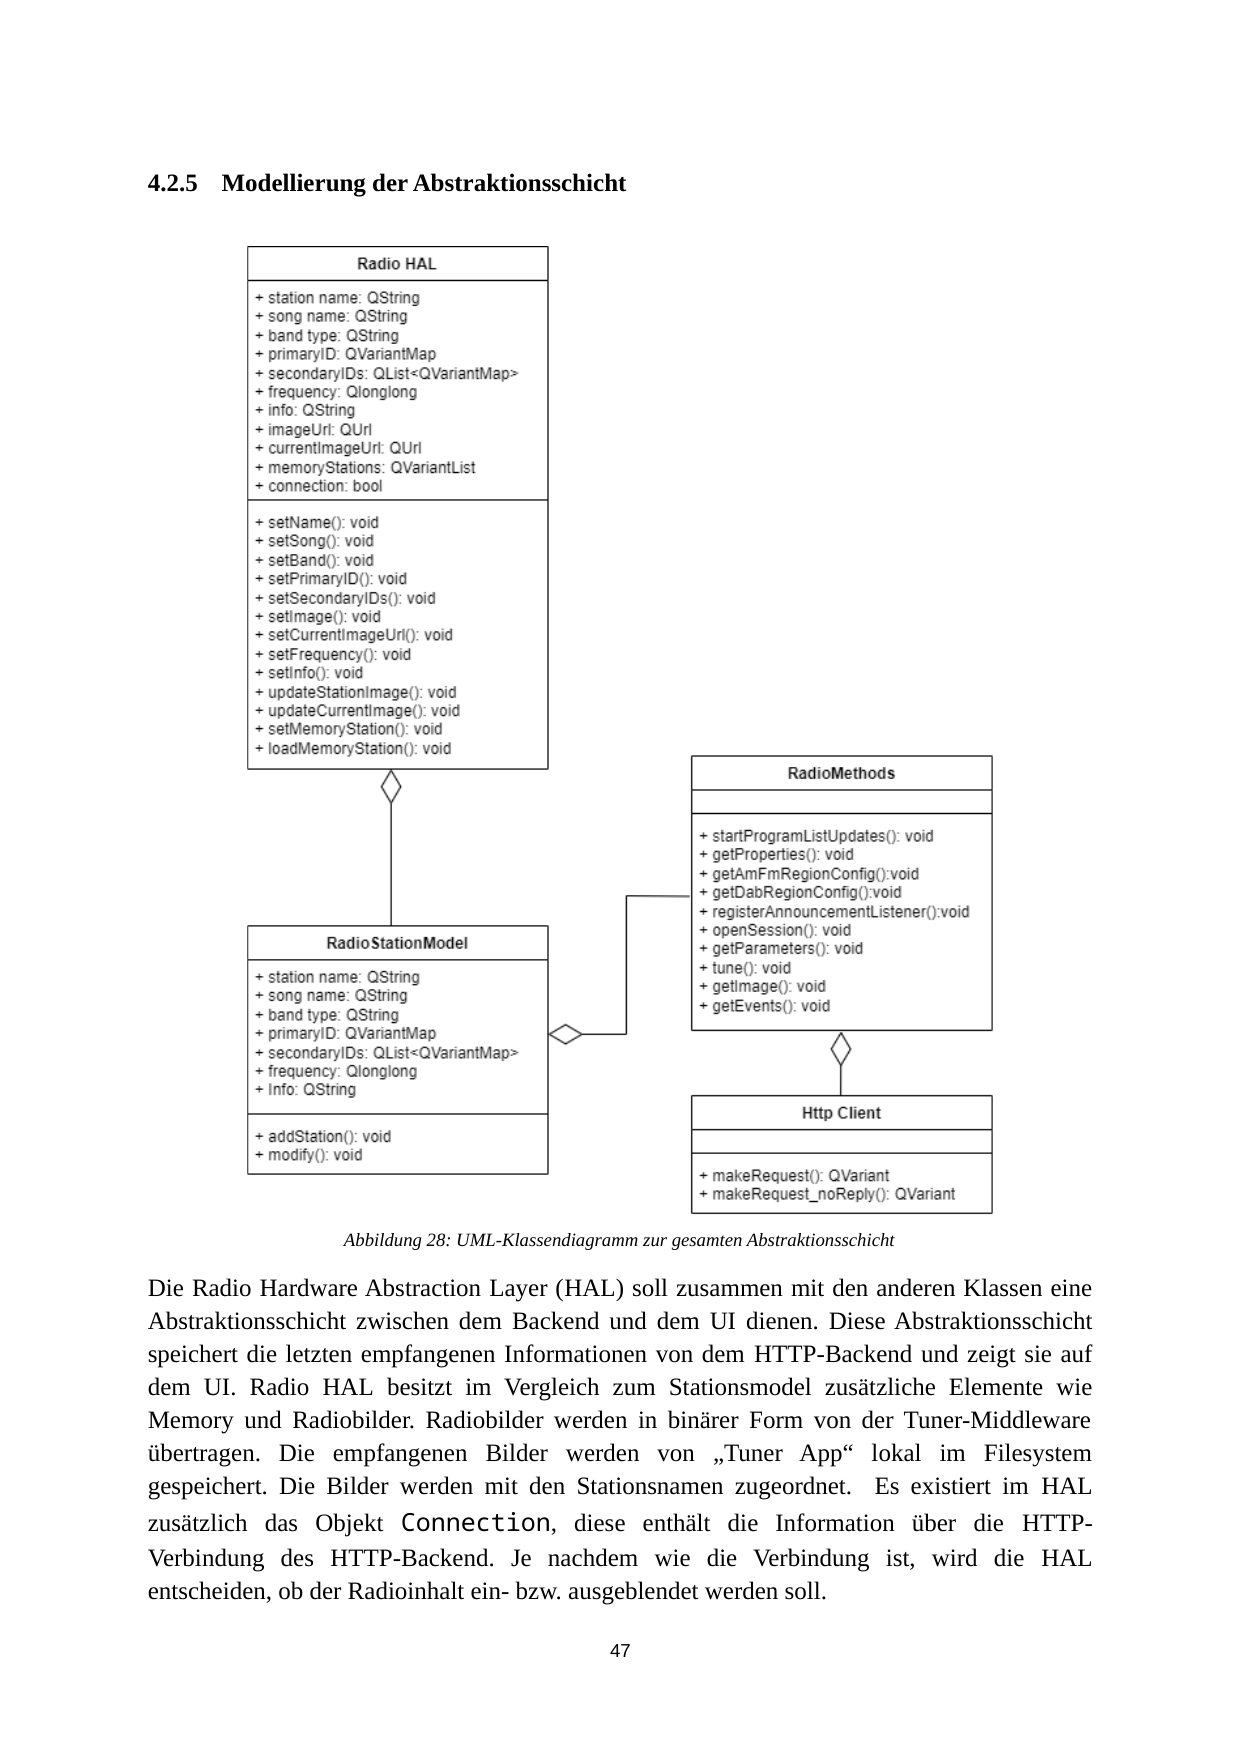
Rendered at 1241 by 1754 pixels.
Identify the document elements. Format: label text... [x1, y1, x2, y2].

text Abbildung 28: UML-Klassendiagramm zur gesamten Abstraktionsschicht [148, 1228, 1093, 1250]
text Die Radio Hardware Abstraction Layer (HAL) soll zusammen mit den anderen Klassen eine Abstraktionsschicht zwischen dem Backend und dem UI dienen. Diese Abstraktionsschicht speichert die letzten empfangenen Informationen von dem HTTP-Backend und zeigt sie auf dem UI. Radio HAL besitzt im Vergleich zum Stationsmodel zusätzliche Elemente wie Memory und Radiobilder. Radiobilder werden in binärer Form von der Tuner-Middleware übertragen. Die empfangenen Bilder werden von „Tuner App“ lokal im Filesystem gespeichert. Die Bilder werden mit den Stationsnamen zugeordnet. Es existiert im HAL zusätzlich das Objekt Connection, diese enthält die Information über die HTTP-Verbindung des HTTP-Backend. Je nachdem wie die Verbindung ist, wird die HAL entscheiden, ob der Radioinhalt ein- bzw. ausgeblendet werden soll. [148, 1273, 1093, 1605]
subtitle Modellierung der Abstraktionsschicht [148, 168, 1093, 197]
picture [247, 246, 993, 1218]
